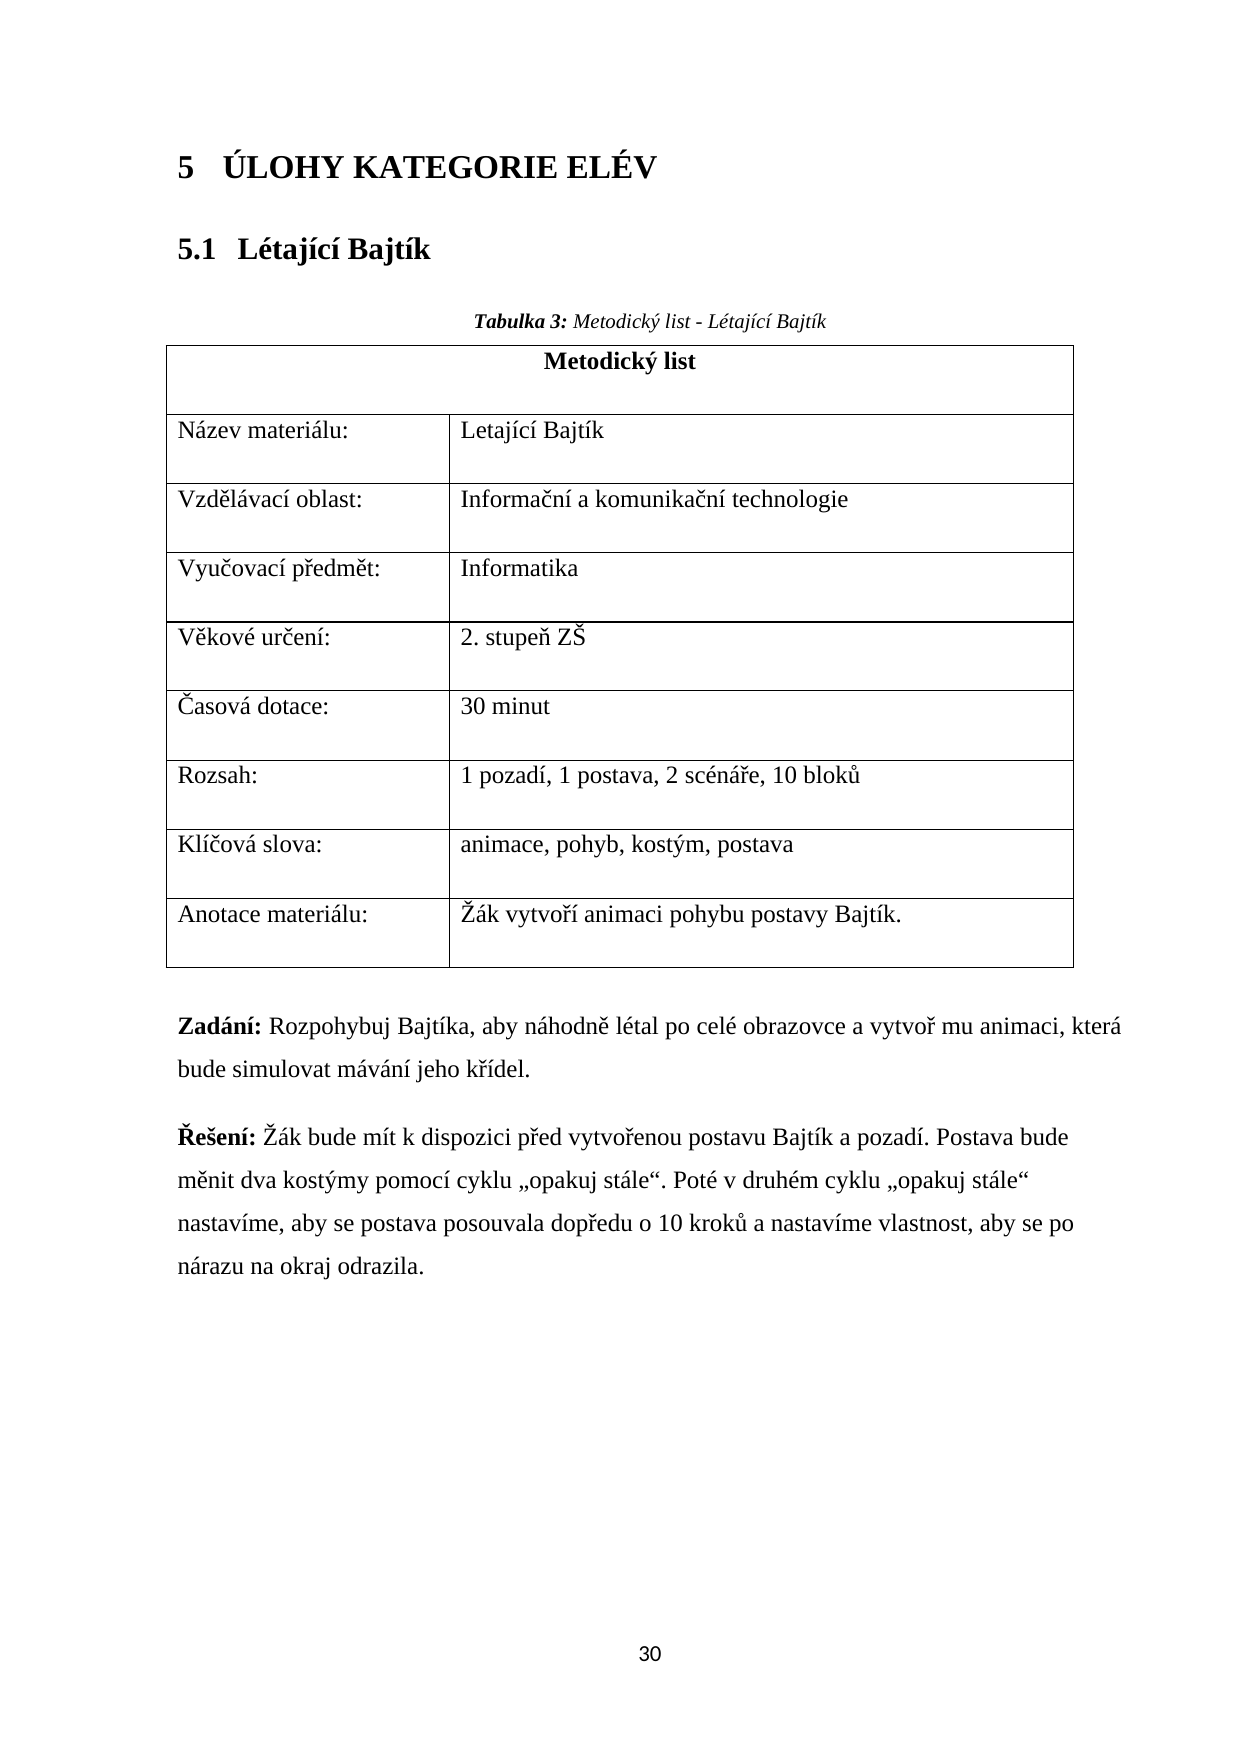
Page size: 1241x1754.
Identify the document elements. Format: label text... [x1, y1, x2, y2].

table_cell animace, pohyb, kostým, postava [450, 830, 1073, 898]
table_cell Vzdělávací oblast: [167, 484, 449, 552]
text Tabulka 3: Metodický list - Létající Bajtík [177, 309, 1122, 333]
table_cell Anotace materiálu: [167, 899, 449, 967]
table_cell Informatika [450, 553, 1073, 621]
table_cell Název materiálu: [167, 415, 449, 483]
table_cell 30 minut [450, 691, 1073, 759]
table_cell 1 pozadí, 1 postava, 2 scénáře, 10 bloků [450, 761, 1073, 828]
table_cell Letající Bajtík [450, 415, 1073, 483]
table_cell Klíčová slova: [167, 830, 449, 898]
table_cell Věkové určení: [167, 623, 449, 690]
text Řešení: Žák bude mít k dispozici před vytvořenou postavu Bajtík a pozadí. Postava bude měnit dva kostýmy pomocí cyklu „opakuj stále“. Poté v druhém cyklu „opakuj stále“ nastavíme, aby se postava posouvala dopředu o 10 kroků a nastavíme vlastnost, aby se po nárazu na okraj odrazila. [177, 1122, 1122, 1280]
table_cell Žák vytvoří animaci pohybu postavy Bajtík. [450, 899, 1073, 967]
table_cell Rozsah: [167, 761, 449, 828]
table_cell Vyučovací předmět: [167, 553, 449, 621]
subtitle Létající Bajtík [177, 230, 1122, 266]
table_cell Časová dotace: [167, 691, 449, 759]
table_cell Informační a komunikační technologie [450, 484, 1073, 552]
table_header Metodický list [167, 346, 1073, 414]
subtitle ÚLOHY KATEGORIE ELÉV [177, 148, 1122, 186]
table_cell 2. stupeň ZŠ [450, 623, 1073, 690]
text Zadání: Rozpohybuj Bajtíka, aby náhodně létal po celé obrazovce a vytvoř mu animaci, která bude simulovat mávání jeho křídel. [177, 1011, 1122, 1083]
